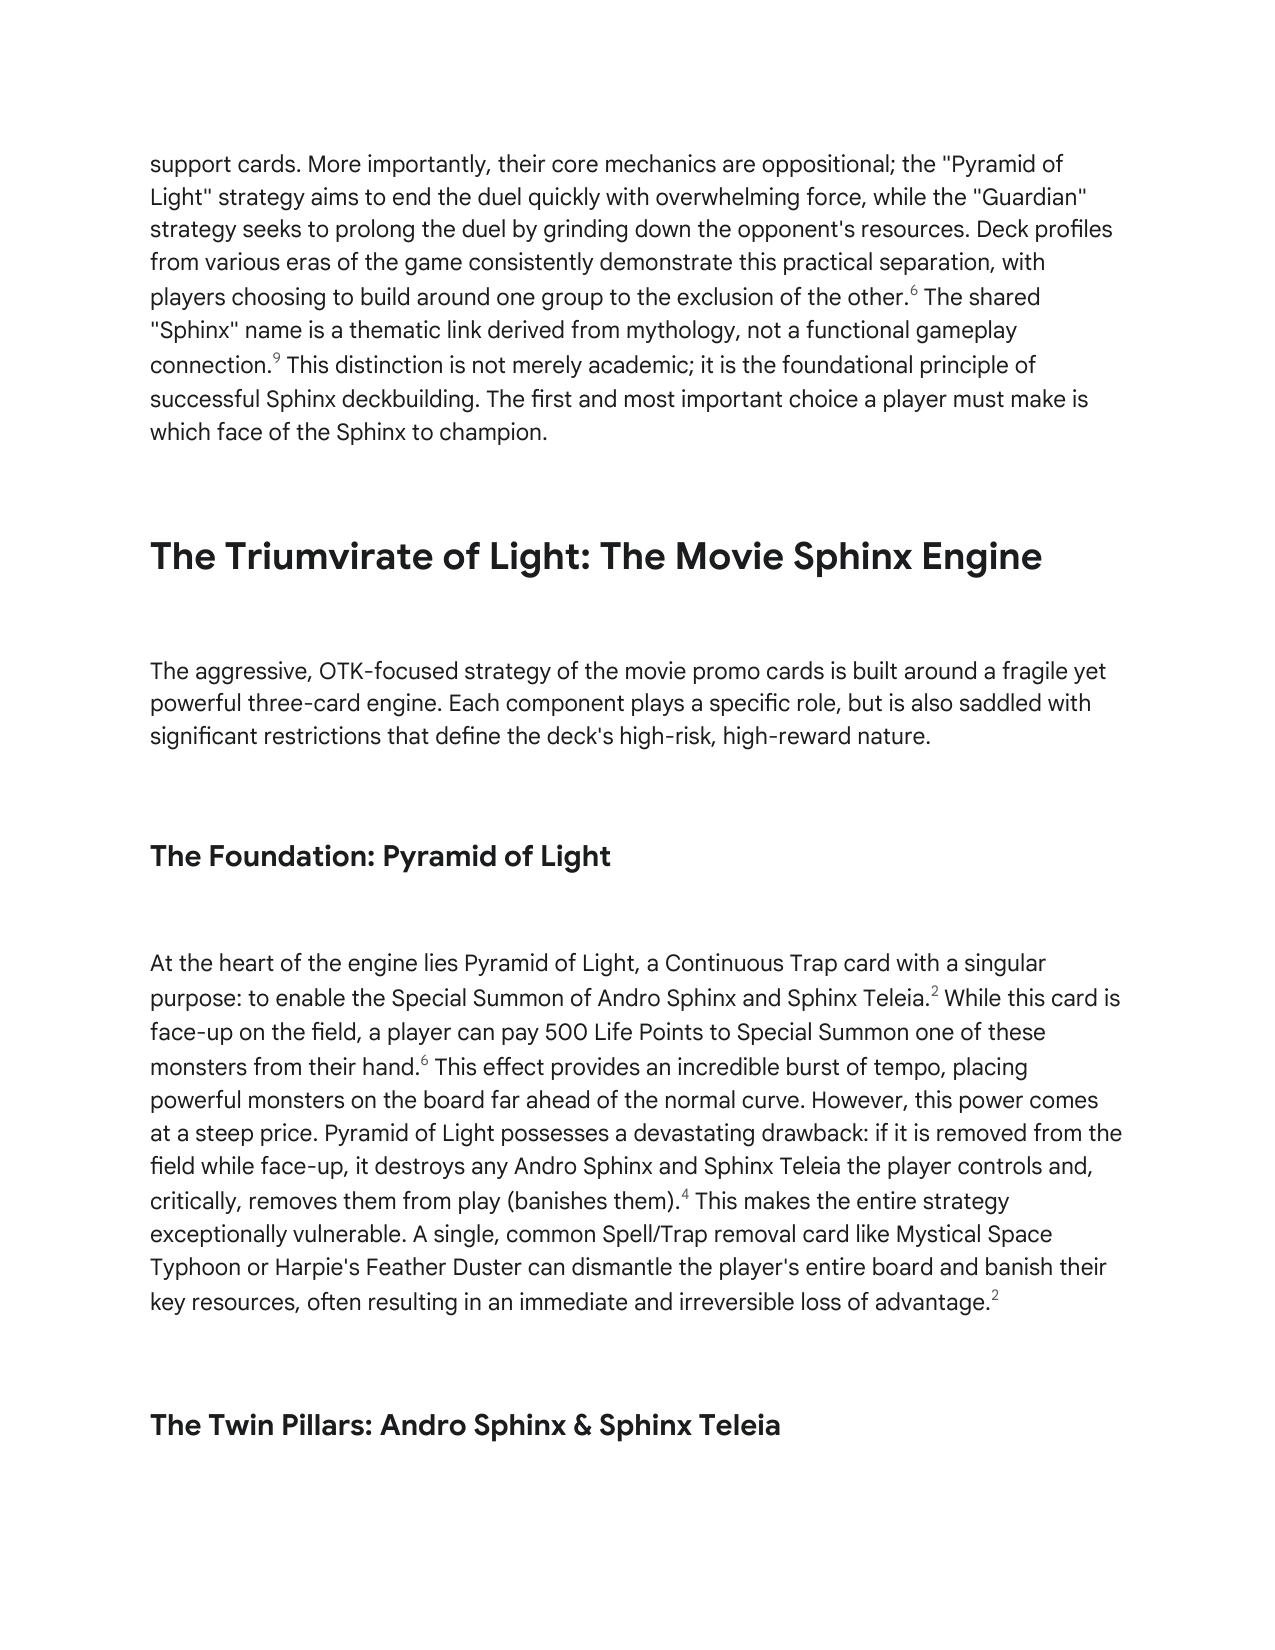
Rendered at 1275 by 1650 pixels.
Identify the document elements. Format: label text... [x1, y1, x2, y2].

subtitle The Foundation: Pyramid of Light [150, 838, 1125, 874]
subtitle The Triumvirate of Light: The Movie Sphinx Engine [150, 533, 1125, 580]
text The aggressive, OTK-focused strategy of the movie promo cards is built around a fragile yet powerful three-card engine. Each component plays a specific role, but is also saddled with significant restrictions that define the deck's high-risk, high-reward nature. [150, 657, 1125, 751]
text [150, 150, 1125, 446]
subtitle The Twin Pillars: Andro Sphinx & Sphinx Teleia [150, 1408, 1125, 1444]
text At the heart of the engine lies Pyramid of Light, a Continuous Trap card with a singular purpose: to enable the Special Summon of Andro Sphinx and Sphinx Teleia.2 While this card is face-up on the field, a player can pay 500 Life Points to Special Summon one of these monsters from their hand.6 This effect provides an incredible burst of tempo, placing powerful monsters on the board far ahead of the normal curve. However, this power comes at a steep price. Pyramid of Light possesses a devastating drawback: if it is removed from the field while face-up, it destroys any Andro Sphinx and Sphinx Teleia the player controls and, critically, removes them from play (banishes them).4 This makes the entire strategy exceptionally vulnerable. A single, common Spell/Trap removal card like Mystical Space Typhoon or Harpie's Feather Duster can dismantle the player's entire board and banish their key resources, often resulting in an immediate and irreversible loss of advantage.2 [150, 949, 1125, 1317]
